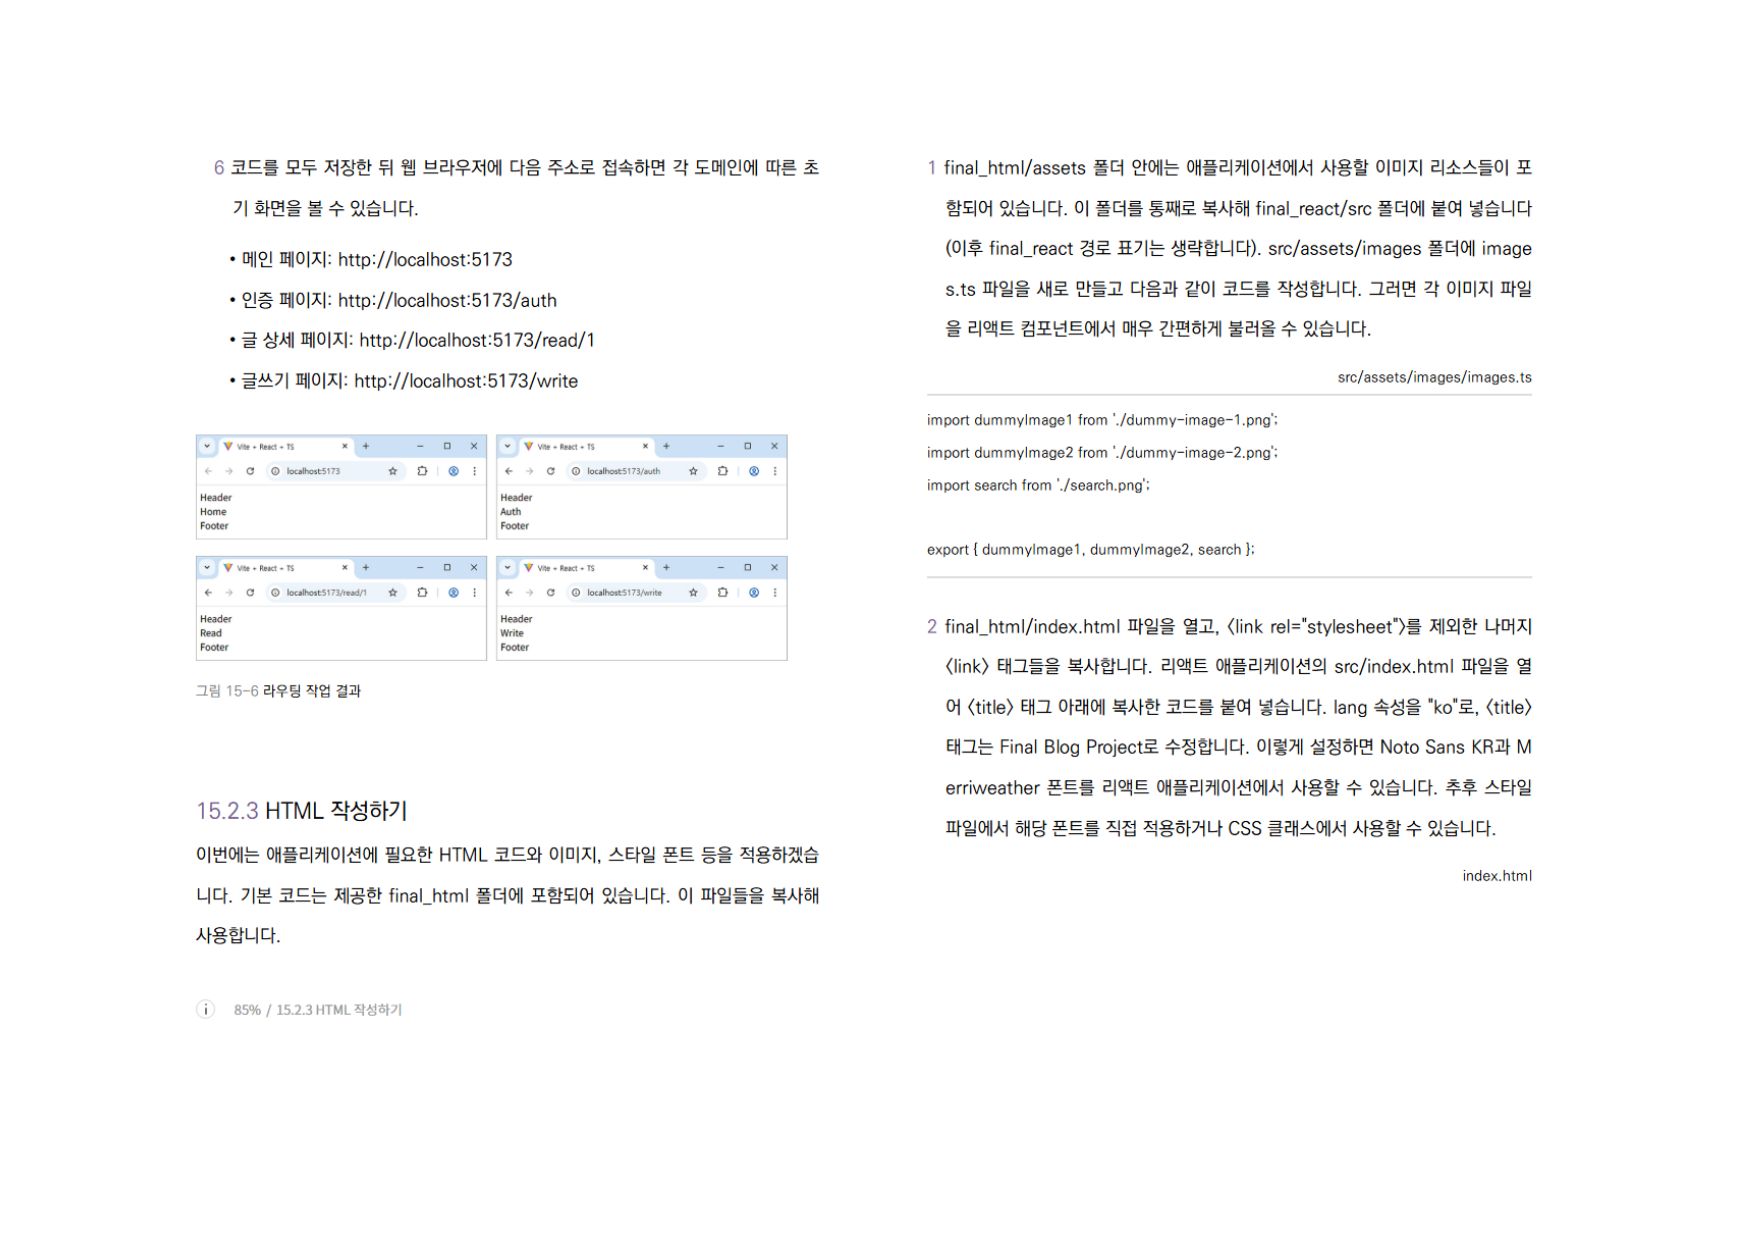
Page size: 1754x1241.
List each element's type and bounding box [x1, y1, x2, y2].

picture [150, 150, 1577, 1030]
